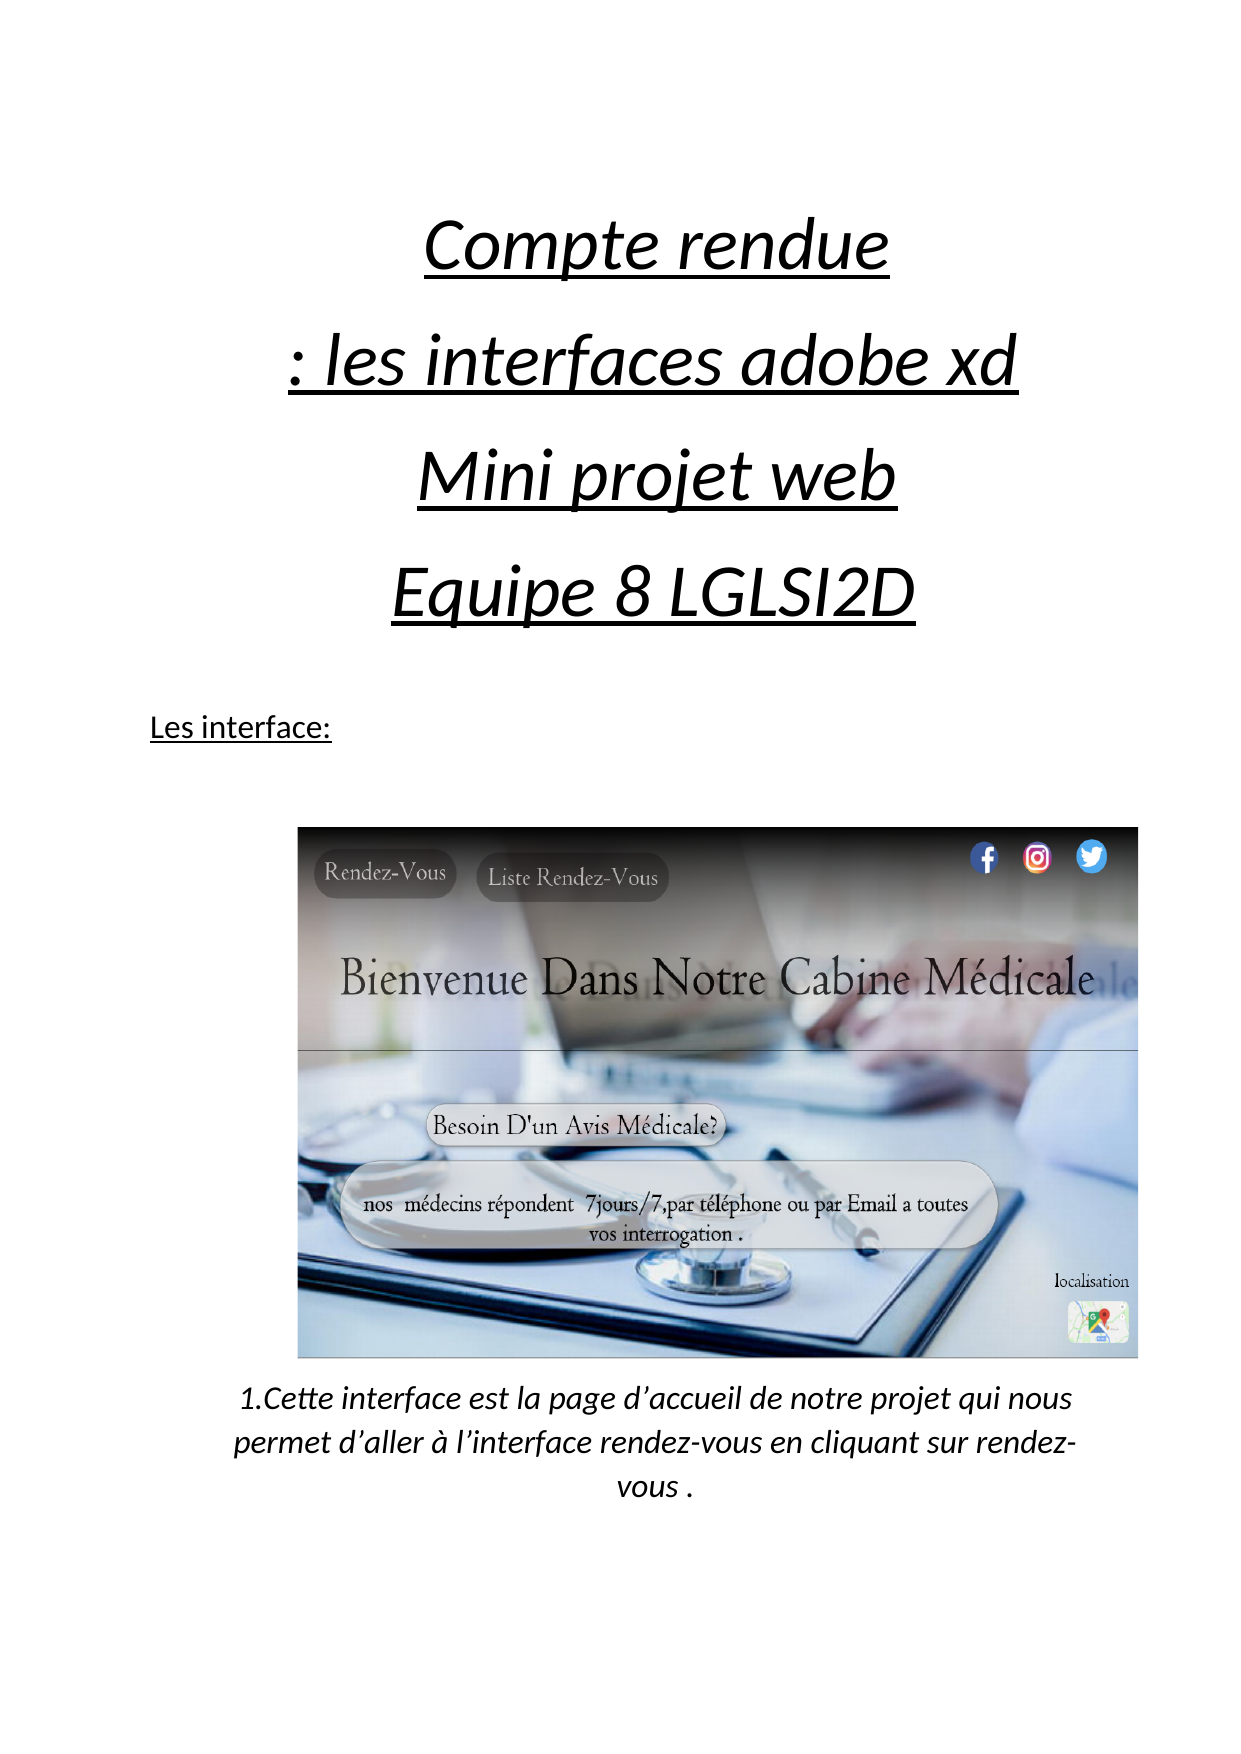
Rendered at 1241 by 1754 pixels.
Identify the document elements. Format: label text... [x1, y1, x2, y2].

text Compte rendue [224, 197, 1090, 288]
picture [297, 827, 1139, 1359]
text 1.Cette interface est la page d’accueil de notre projet qui nous permet d’aller à l’interface rendez-vous en cliquant sur rendez-vous . [224, 1377, 1090, 1506]
text Les interface: [150, 706, 1090, 747]
text Mini projet web [224, 428, 1090, 519]
text : les interfaces adobe xd [224, 312, 1090, 404]
text Equipe 8 LGLSI2D [224, 543, 1090, 635]
